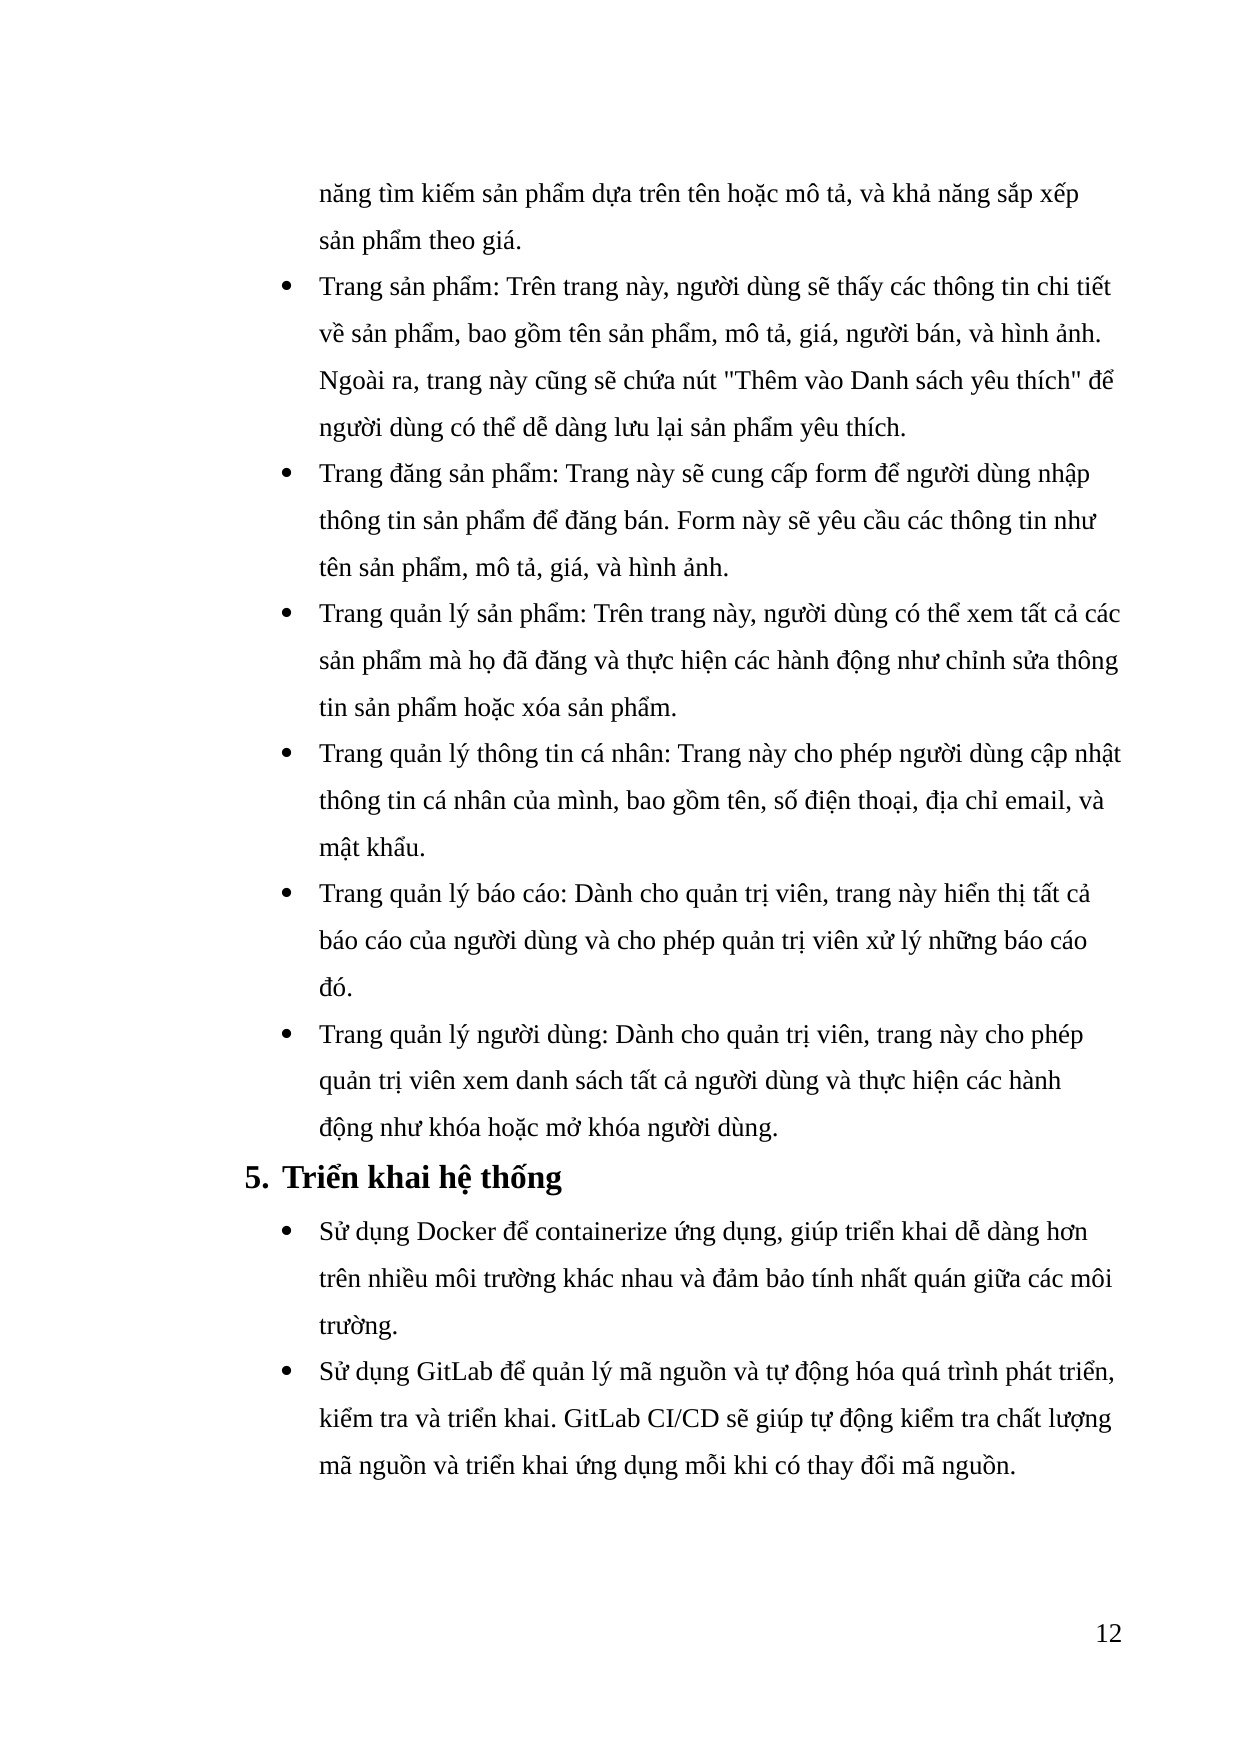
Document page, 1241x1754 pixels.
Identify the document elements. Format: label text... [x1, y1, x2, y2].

list Triển khai hệ thống [244, 1158, 1122, 1196]
list Sử dụng Docker để containerize ứng dụng, giúp triển khai dễ dàng hơn trên nhiều môi trường khác nhau và đảm bảo tính nhất quán giữa các môi trường. [282, 1215, 1122, 1340]
list Trang quản lý sản phẩm: Trên trang này, người dùng có thể xem tất cả các sản phẩm mà họ đã đăng và thực hiện các hành động như chỉnh sửa thông tin sản phẩm hoặc xóa sản phẩm. [282, 597, 1122, 722]
list Trang quản lý báo cáo: Dành cho quản trị viên, trang này hiển thị tất cả báo cáo của người dùng và cho phép quản trị viên xử lý những báo cáo đó. [282, 878, 1122, 1002]
list Trang đăng sản phẩm: Trang này sẽ cung cấp form để người dùng nhập thông tin sản phẩm để đăng bán. Form này sẽ yêu cầu các thông tin như tên sản phẩm, mô tả, giá, và hình ảnh. [282, 457, 1122, 582]
list Trang quản lý thông tin cá nhân: Trang này cho phép người dùng cập nhật thông tin cá nhân của mình, bao gồm tên, số điện thoại, địa chỉ email, và mật khẩu. [282, 737, 1122, 862]
list Sử dụng GitLab để quản lý mã nguồn và tự động hóa quá trình phát triển, kiểm tra và triển khai. GitLab CI/CD sẽ giúp tự động kiểm tra chất lượng mã nguồn và triển khai ứng dụng mỗi khi có thay đổi mã nguồn. [282, 1355, 1122, 1480]
list Trang quản lý người dùng: Dành cho quản trị viên, trang này cho phép quản trị viên xem danh sách tất cả người dùng và thực hiện các hành động như khóa hoặc mở khóa người dùng. [282, 1018, 1122, 1142]
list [282, 177, 1122, 255]
list Trang sản phẩm: Trên trang này, người dùng sẽ thấy các thông tin chi tiết về sản phẩm, bao gồm tên sản phẩm, mô tả, giá, người bán, và hình ảnh. Ngoài ra, trang này cũng sẽ chứa nút "Thêm vào Danh sách yêu thích" để người dùng có thể dễ dàng lưu lại sản phẩm yêu thích. [282, 271, 1122, 442]
